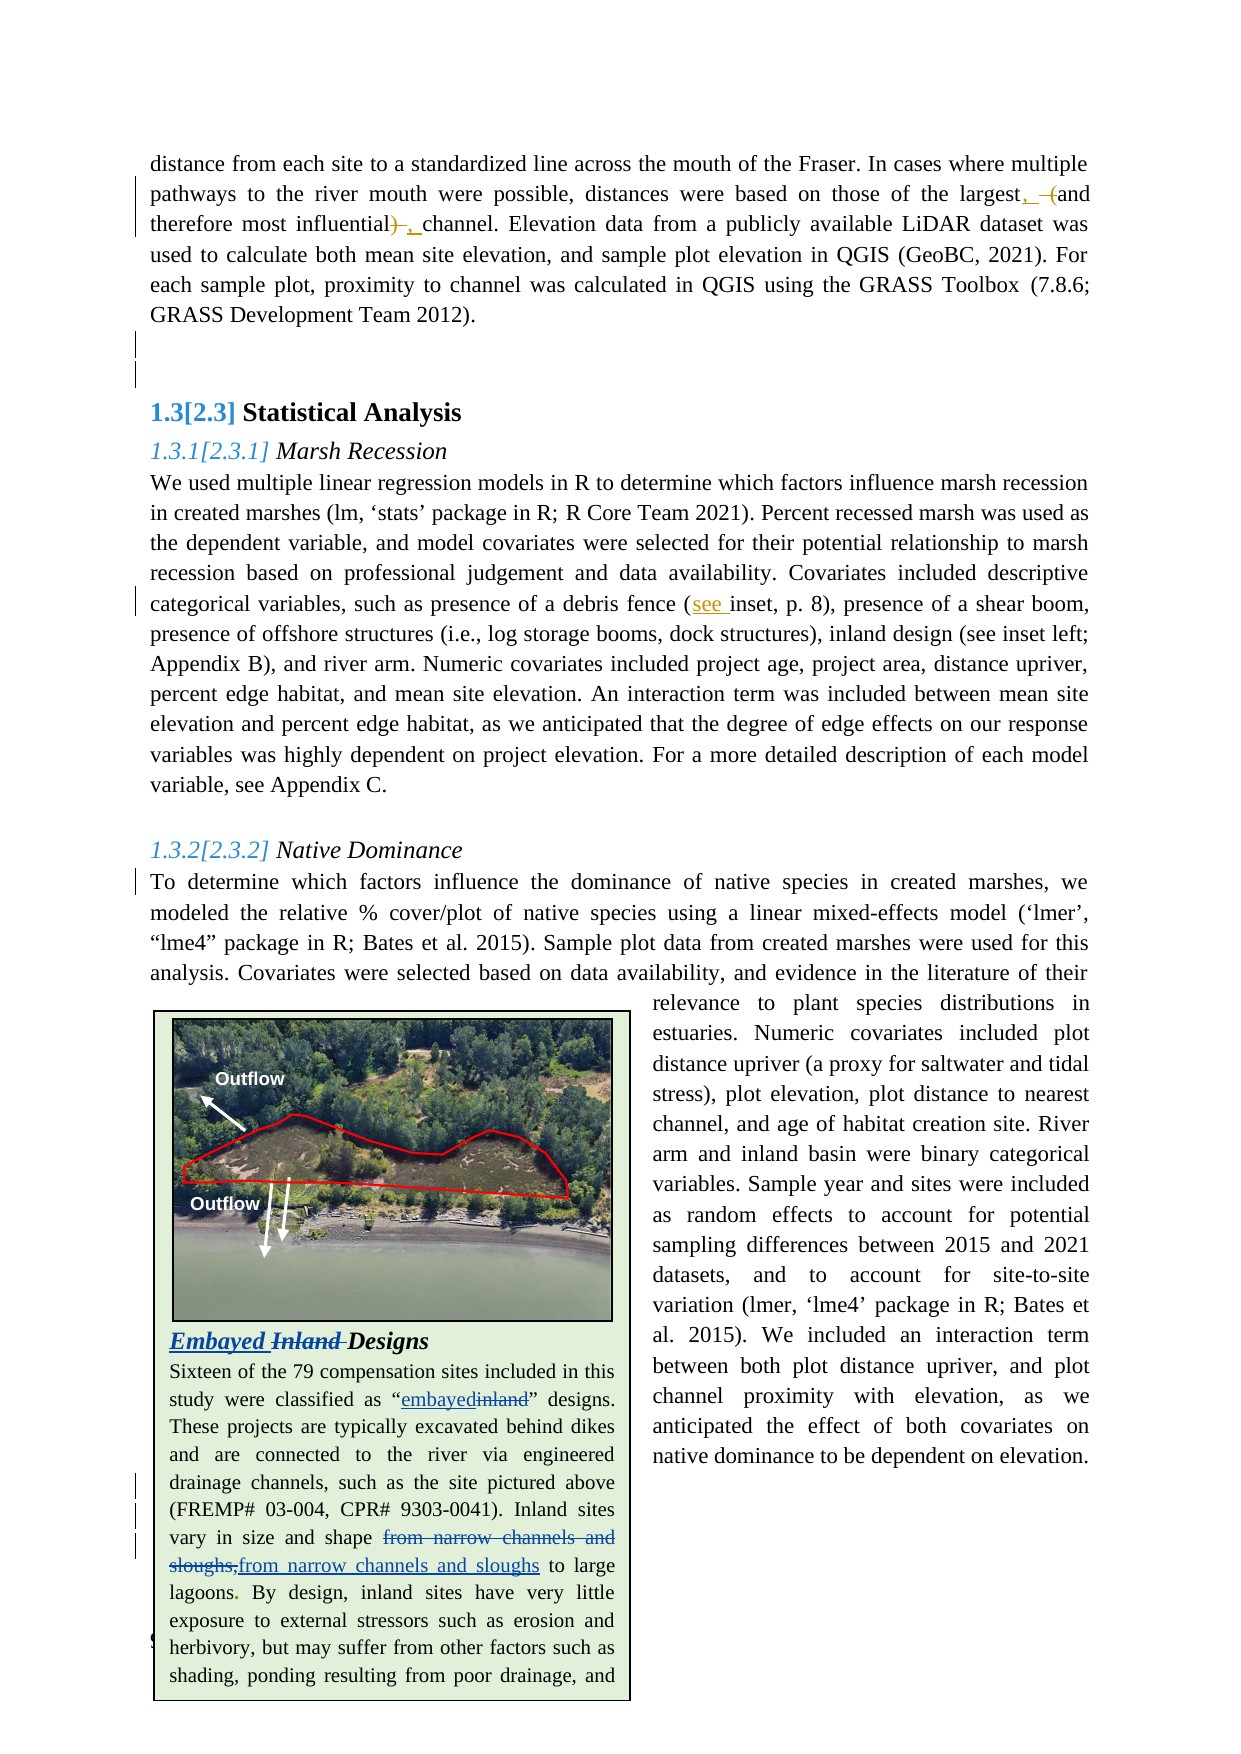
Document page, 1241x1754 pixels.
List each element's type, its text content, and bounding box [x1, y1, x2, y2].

subtitle Native Dominance [150, 835, 1090, 864]
picture [174, 1020, 611, 1320]
text To determine which factors influence the dominance of native species in created marshes, we modeled the relative % cover/plot of native species using a linear mixed-effects model (‘lmer’, “lme4” package in R; Bates et al. 2015). Sample plot data from created marshes were used for this analysis. Covariates were selected based on data availability, and evidence in the literature of their relevance to plant species distributions in estuaries. Numeric covariates included plot distance upriver (a proxy for saltwater and tidal stress), plot elevation, plot distance to nearest channel, and age of habitat creation site. River arm and inland basin were binary categorical variables. Sample year and sites were included as random effects to account for potential sampling differences between 2015 and 2021 datasets, and to account for site-to-site variation (lmer, ‘lme4’ package in R; Bates et al. 2015). We included an interaction term between both plot distance upriver, and plot channel proximity with elevation, as we anticipated the effect of both covariates on native dominance to be dependent on elevation. [150, 868, 1090, 1469]
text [150, 150, 1090, 327]
subtitle Marsh Recession [150, 436, 1090, 464]
text We used multiple linear regression models in R to determine which factors influence marsh recession in created marshes (lm, ‘stats’ package in R; R Core Team 2021). Percent recessed marsh was used as the dependent variable, and model covariates were selected for their potential relationship to marsh recession based on professional judgement and data availability. Covariates included descriptive categorical variables, such as presence of a debris fence (inset, p. 8), presence of a shear boom, presence of offshore structures (i.e., log storage booms, dock structures), inland design (see inset left; Appendix B), and river arm. Numeric covariates included project age, project area, distance upriver, percent edge habitat, and mean site elevation. An interaction term was included between mean site elevation and percent edge habitat, as we anticipated that the degree of edge effects on our response variables was highly dependent on project elevation. For a more detailed description of each model variable, see Appendix C. [150, 469, 1090, 797]
subtitle Statistical Analysis [150, 396, 1090, 427]
